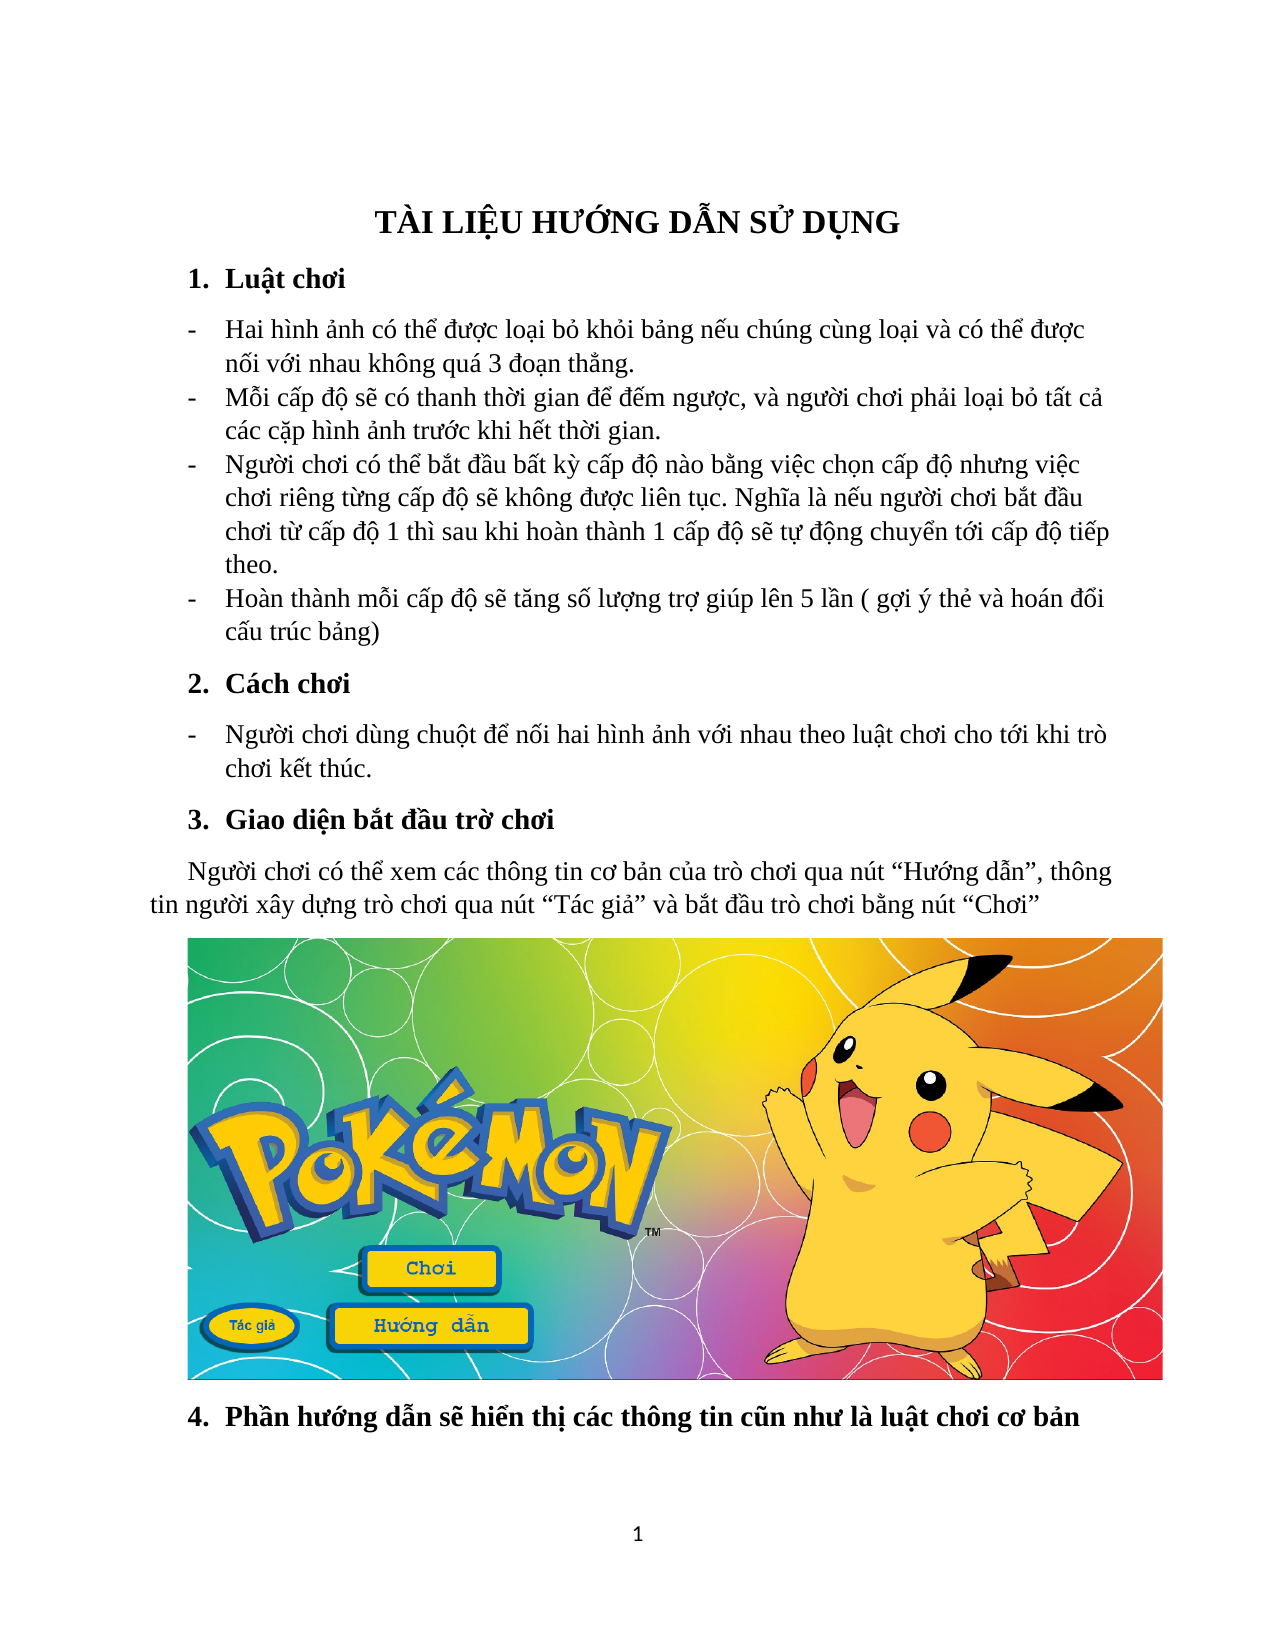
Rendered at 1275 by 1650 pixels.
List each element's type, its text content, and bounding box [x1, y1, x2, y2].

text Người chơi có thể xem các thông tin cơ bản của trò chơi qua nút “Hướng dẫn”, thông tin người xây dựng trò chơi qua nút “Tác giả” và bắt đầu trò chơi bằng nút “Chơi” [150, 855, 1125, 920]
list Người chơi có thể bắt đầu bất kỳ cấp độ nào bằng việc chọn cấp độ nhưng việc chơi riêng từng cấp độ sẽ không được liên tục. Nghĩa là nếu người chơi bắt đầu chơi từ cấp độ 1 thì sau khi hoàn thành 1 cấp độ sẽ tự động chuyển tới cấp độ tiếp theo. [187, 448, 1125, 579]
text Giao diện bắt đầu trờ chơi [187, 802, 1125, 836]
list Hai hình ảnh có thể được loại bỏ khỏi bảng nếu chúng cùng loại và có thể được nối với nhau không quá 3 đoạn thẳng. [187, 314, 1125, 378]
text Luật chơi [187, 261, 1125, 294]
list Người chơi dùng chuột để nối hai hình ảnh với nhau theo luật chơi cho tới khi trò chơi kết thúc. [187, 718, 1125, 783]
text Cách chơi [187, 666, 1125, 699]
list Hoàn thành mỗi cấp độ sẽ tăng số lượng trợ giúp lên 5 lần ( gợi ý thẻ và hoán đổi cấu trúc bảng) [187, 582, 1125, 647]
text Phần hướng dẫn sẽ hiển thị các thông tin cũn như là luật chơi cơ bản [187, 1399, 1125, 1432]
text TÀI LIỆU HƯỚNG DẪN SỬ DỤNG [150, 203, 1125, 241]
picture [187, 938, 1163, 1380]
list Mỗi cấp độ sẽ có thanh thời gian để đếm ngược, và người chơi phải loại bỏ tất cả các cặp hình ảnh trước khi hết thời gian. [187, 381, 1125, 445]
